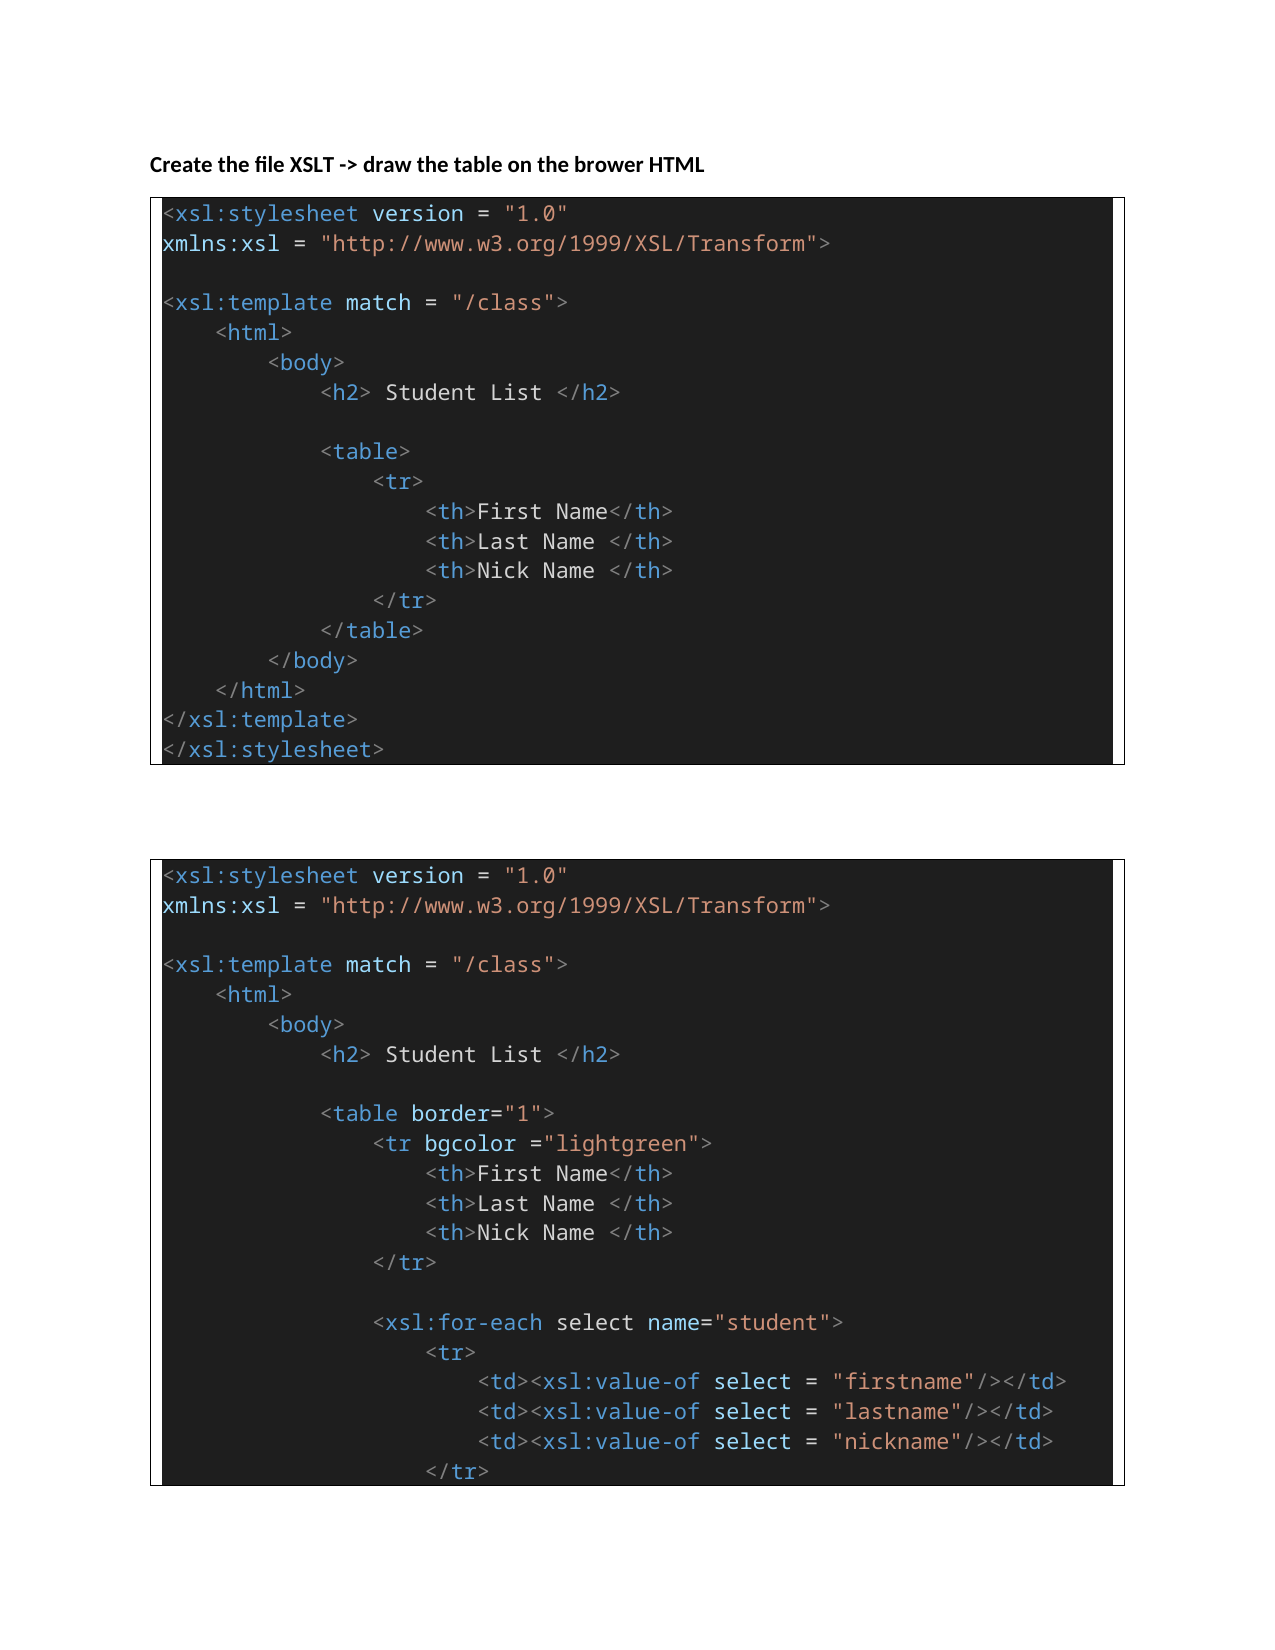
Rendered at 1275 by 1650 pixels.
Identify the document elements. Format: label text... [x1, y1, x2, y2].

text Create the file XSLT -> draw the table on the brower HTML [150, 150, 1125, 178]
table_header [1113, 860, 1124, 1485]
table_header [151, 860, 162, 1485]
